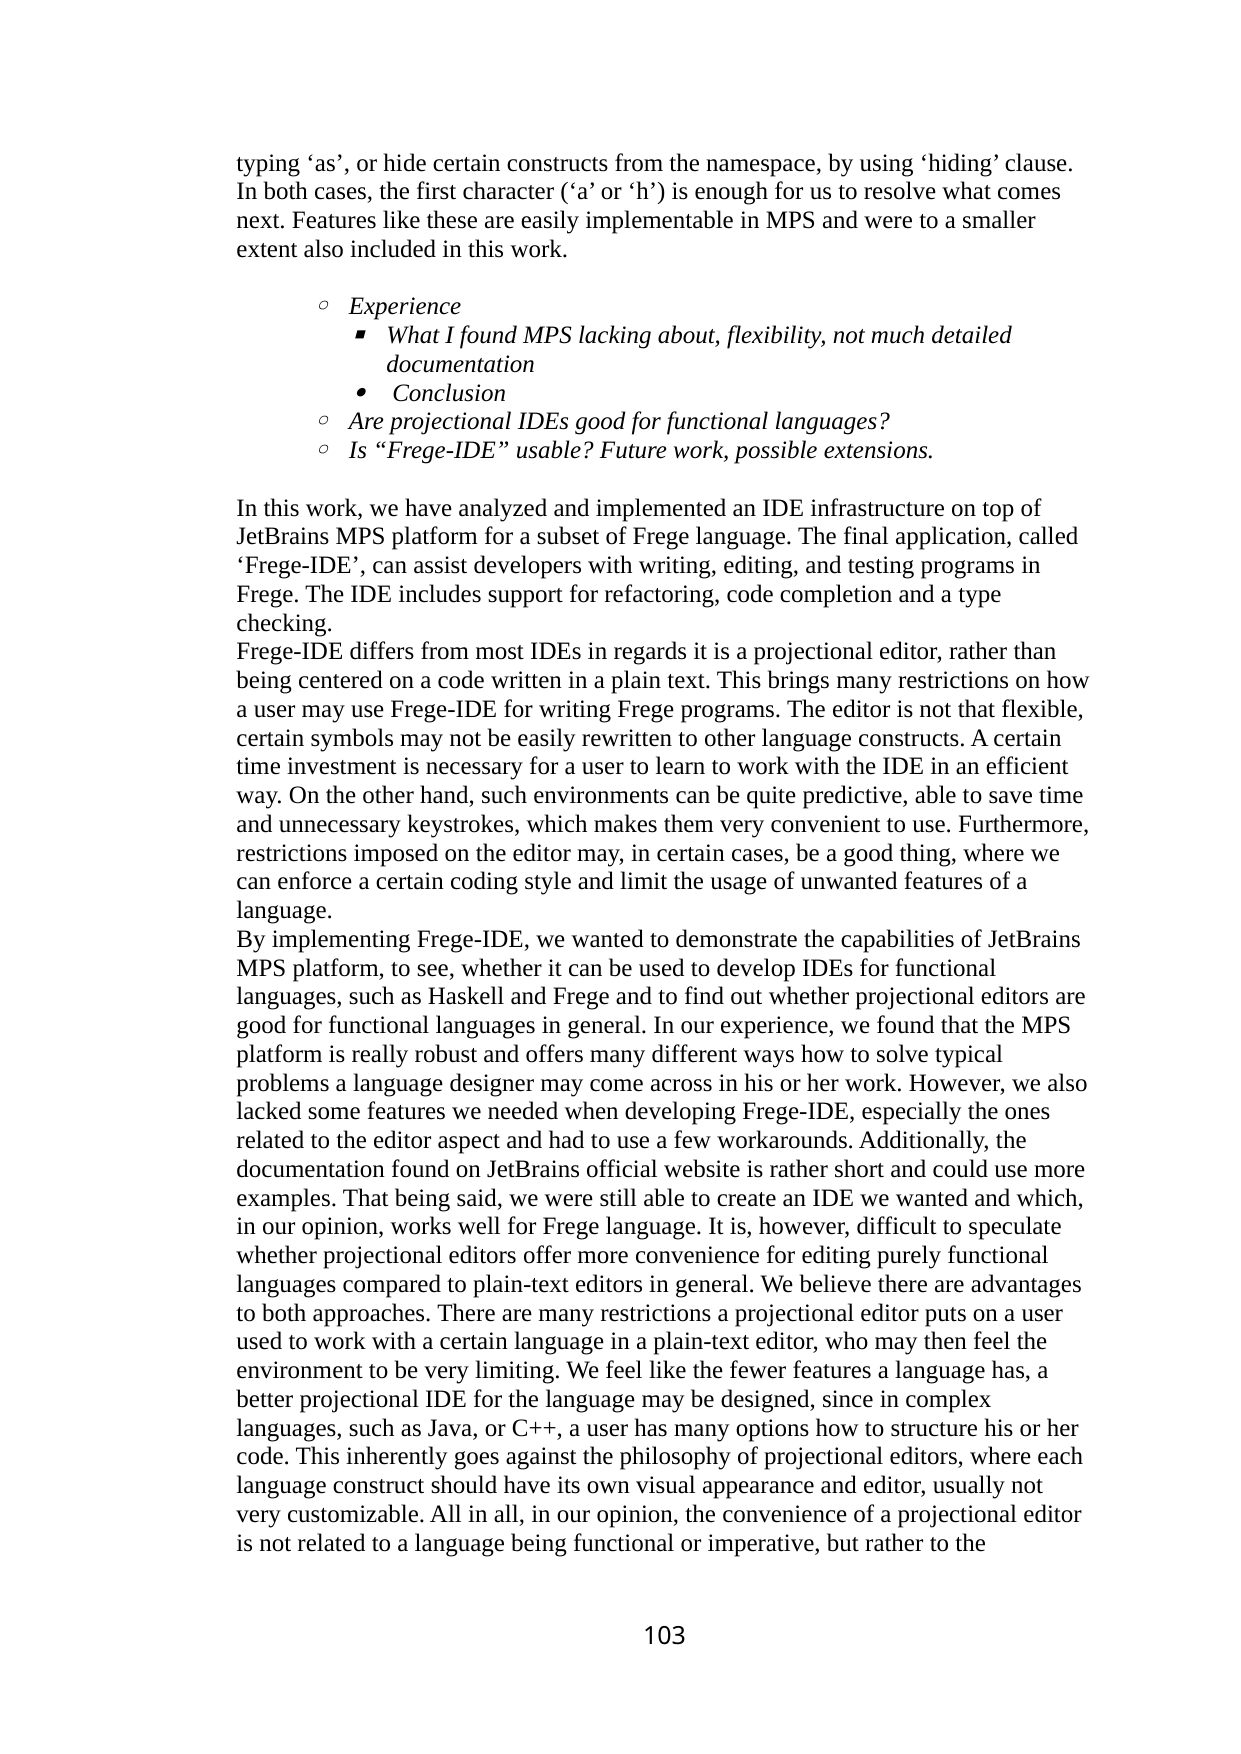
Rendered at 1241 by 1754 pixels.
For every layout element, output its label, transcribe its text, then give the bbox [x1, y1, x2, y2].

text Frege-IDE differs from most IDEs in regards it is a projectional editor, rather than being centered on a code written in a plain text. This brings many restrictions on how a user may use Frege-IDE for writing Frege programs. The editor is not that flexible, certain symbols may not be easily rewritten to other language constructs. A certain time investment is necessary for a user to learn to work with the IDE in an efficient way. On the other hand, such environments can be quite predictive, able to save time and unnecessary keystrokes, which makes them very convenient to use. Furthermore, restrictions imposed on the editor may, in certain cases, be a good thing, where we can enforce a certain coding style and limit the usage of unwanted features of a language. [236, 636, 1092, 924]
list Conclusion [354, 378, 1092, 406]
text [236, 148, 1092, 263]
list Are projectional IDEs good for functional languages? [311, 406, 1092, 435]
list What I found MPS lacking about, flexibility, not much detailed documentation [349, 320, 1092, 378]
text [236, 924, 1092, 1556]
list Is “Frege-IDE” usable? Future work, possible extensions. [311, 435, 1092, 464]
list Experience [311, 291, 1092, 320]
text In this work, we have analyzed and implemented an IDE infrastructure on top of JetBrains MPS platform for a subset of Frege language. The final application, called ‘Frege-IDE’, can assist developers with writing, editing, and testing programs in Frege. The IDE includes support for refactoring, code completion and a type checking. [236, 493, 1092, 636]
